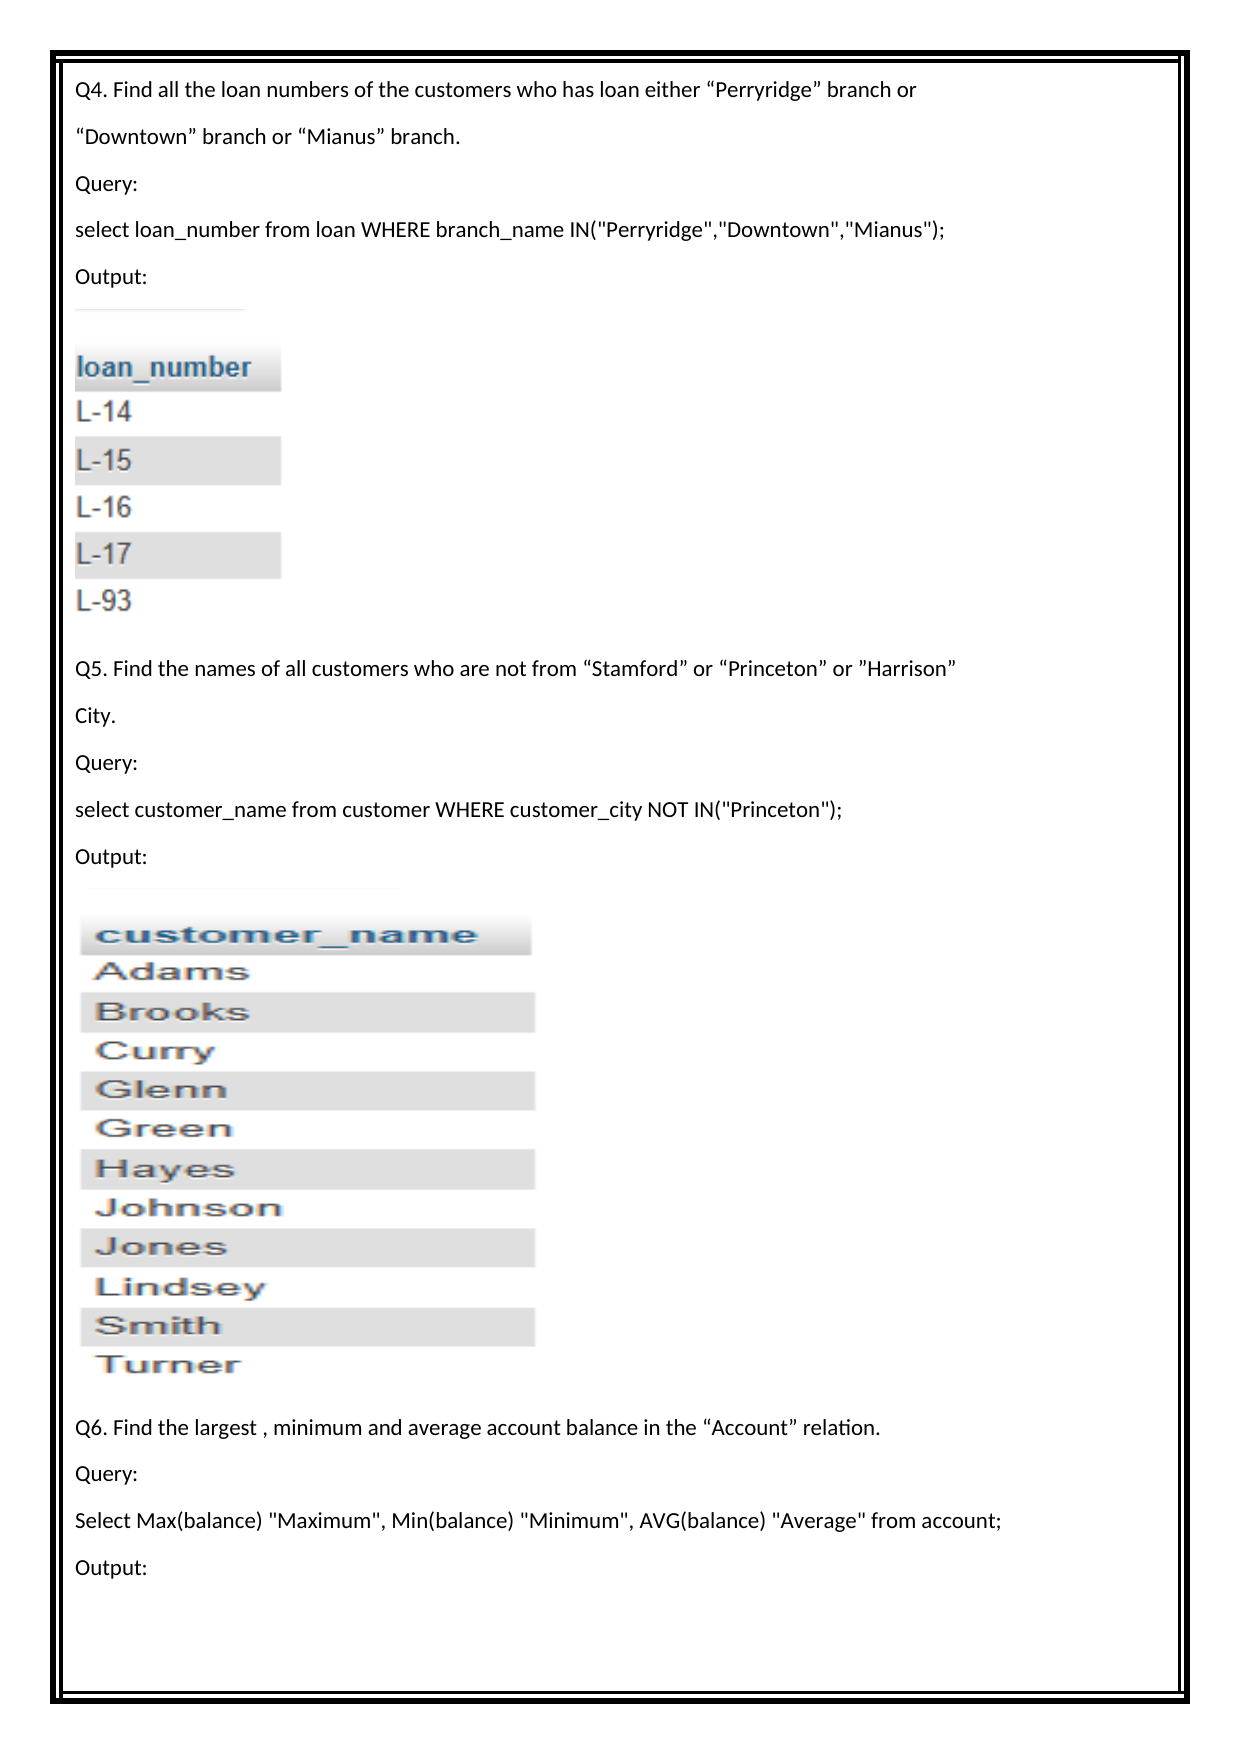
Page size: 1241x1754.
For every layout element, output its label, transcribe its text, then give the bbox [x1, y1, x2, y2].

text Output: [75, 842, 1165, 870]
text Q6. Find the largest , minimum and average account balance in the “Account” relation. [75, 1413, 1165, 1441]
text Output: [75, 262, 1165, 291]
text Q5. Find the names of all customers who are not from “Stamford” or “Princeton” or ”Harrison” [75, 654, 1165, 682]
text “Downtown” branch or “Mianus” branch. [75, 122, 1165, 150]
text Query: [75, 748, 1165, 776]
text select customer_name from customer WHERE customer_city NOT IN("Princeton"); [75, 795, 1165, 823]
picture [75, 888, 594, 1394]
text Query: [75, 1459, 1165, 1487]
picture [75, 309, 318, 636]
text Select Max(balance) "Maximum", Min(balance) "Minimum", AVG(balance) "Average" from account; [75, 1506, 1165, 1534]
text Q4. Find all the loan numbers of the customers who has loan either “Perryridge” branch or [75, 75, 1165, 103]
text select loan_number from loan WHERE branch_name IN("Perryridge","Downtown","Mianus"); [75, 216, 1165, 244]
text Query: [75, 169, 1165, 197]
text Output: [75, 1553, 1165, 1581]
text City. [75, 701, 1165, 729]
